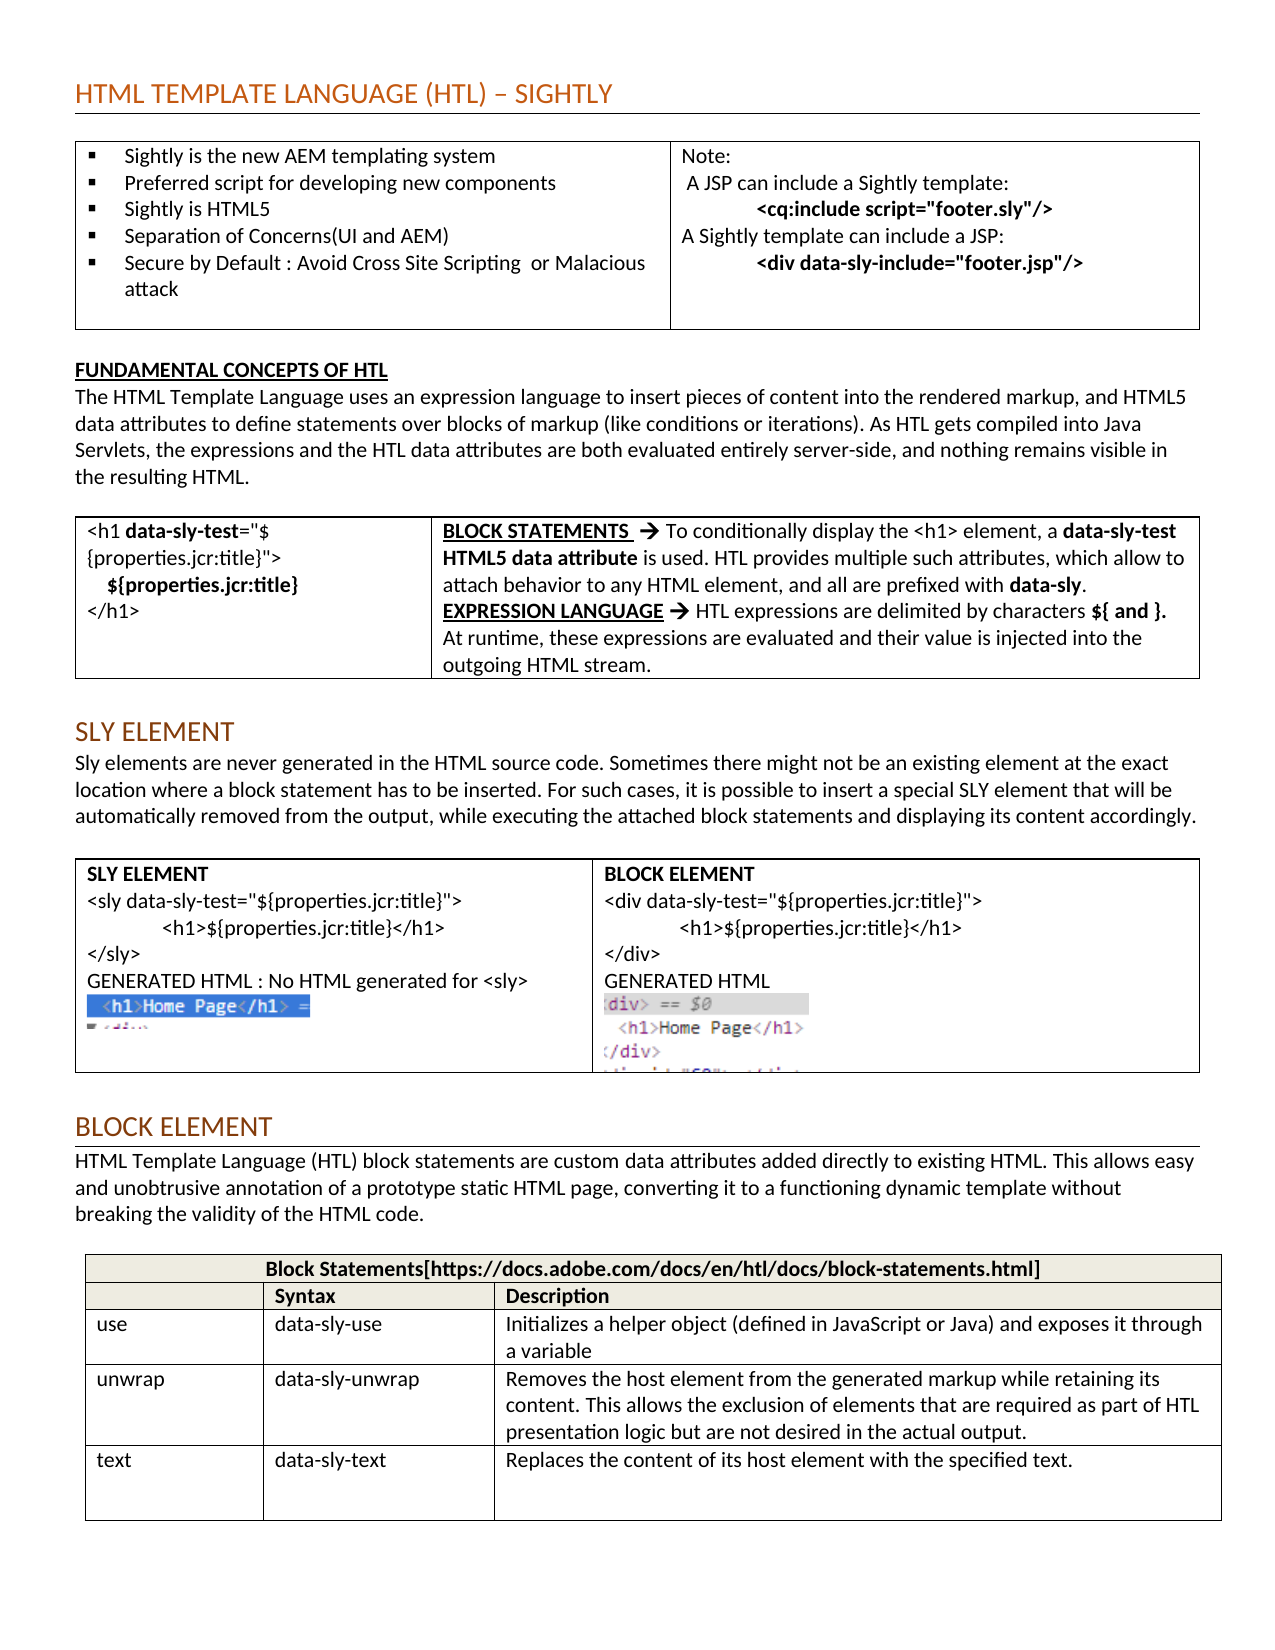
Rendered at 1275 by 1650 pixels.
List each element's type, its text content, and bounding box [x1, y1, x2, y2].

table_cell use [86, 1310, 263, 1364]
picture [604, 993, 809, 1072]
table_cell Syntax [264, 1283, 494, 1309]
subtitle HTML TEMPLATE LANGUAGE (HTL) – SIGHTLY [75, 75, 1200, 113]
picture [86, 993, 311, 1029]
table_header BLOCK ELEMENT <div data-sly-test="${properties.jcr:title}"> <h1>${properties.jcr:title}</h1> </div> GENERATED HTML [593, 860, 1199, 1072]
table_cell Replaces the content of its host element with the specified text. [495, 1446, 1221, 1520]
table_header BLOCK STATEMENTS To conditionally display the <h1> element, a data-sly-test HTML5 data attribute is used. HTL provides multiple such attributes, which allow to attach behavior to any HTML element, and all are prefixed with data-sly. EXPRESSION LANGUAGE HTL expressions are delimited by characters ${ and }. At runtime, these expressions are evaluated and their value is injected into the outgoing HTML stream. [432, 518, 1199, 677]
table_cell Initializes a helper object (defined in JavaScript or Java) and exposes it through a variable [495, 1310, 1221, 1364]
table_cell unwrap [86, 1365, 263, 1445]
subtitle SLY ELEMENT [75, 713, 1200, 749]
table_header Block Statements[https://docs.adobe.com/docs/en/htl/docs/block-statements.html] [86, 1255, 1221, 1282]
text HTML Template Language (HTL) block statements are custom data attributes added directly to existing HTML. This allows easy and unobtrusive annotation of a prototype static HTML page, converting it to a functioning dynamic template without breaking the validity of the HTML code. [75, 1147, 1200, 1227]
table_cell data-sly-unwrap [264, 1365, 494, 1445]
table_header Note: A JSP can include a Sightly template: <cq:include script="footer.sly"/> A Sightly template can include a JSP: <div data-sly-include="footer.jsp"/> [671, 142, 1199, 329]
table_cell text [86, 1446, 263, 1520]
subtitle BLOCK ELEMENT [75, 1108, 1200, 1146]
table_cell [86, 1283, 263, 1309]
table_header Sightly is the new AEM templating system Preferred script for developing new components Sightly is HTML5 Separation of Concerns(UI and AEM) Secure by Default : Avoid Cross Site Scripting or Malacious attack [76, 142, 670, 329]
table_header <h1 data-sly-test="${properties.jcr:title}"> ${properties.jcr:title} </h1> [76, 518, 431, 677]
text FUNDAMENTAL CONCEPTS OF HTL [75, 356, 1200, 383]
table_cell Description [495, 1283, 1221, 1309]
table_cell Removes the host element from the generated markup while retaining its content. This allows the exclusion of elements that are required as part of HTL presentation logic but are not desired in the actual output. [495, 1365, 1221, 1445]
table_header SLY ELEMENT <sly data-sly-test="${properties.jcr:title}"> <h1>${properties.jcr:title}</h1> </sly> GENERATED HTML : No HTML generated for <sly> [76, 860, 592, 1072]
table_cell data-sly-text [264, 1446, 494, 1520]
text Sly elements are never generated in the HTML source code. Sometimes there might not be an existing element at the exact location where a block statement has to be inserted. For such cases, it is possible to insert a special SLY element that will be automatically removed from the output, while executing the attached block statements and displaying its content accordingly. [75, 749, 1200, 829]
table_cell data-sly-use [264, 1310, 494, 1364]
text The HTML Template Language uses an expression language to insert pieces of content into the rendered markup, and HTML5 data attributes to define statements over blocks of markup (like conditions or iterations). As HTL gets compiled into Java Servlets, the expressions and the HTL data attributes are both evaluated entirely server-side, and nothing remains visible in the resulting HTML. [75, 383, 1200, 490]
